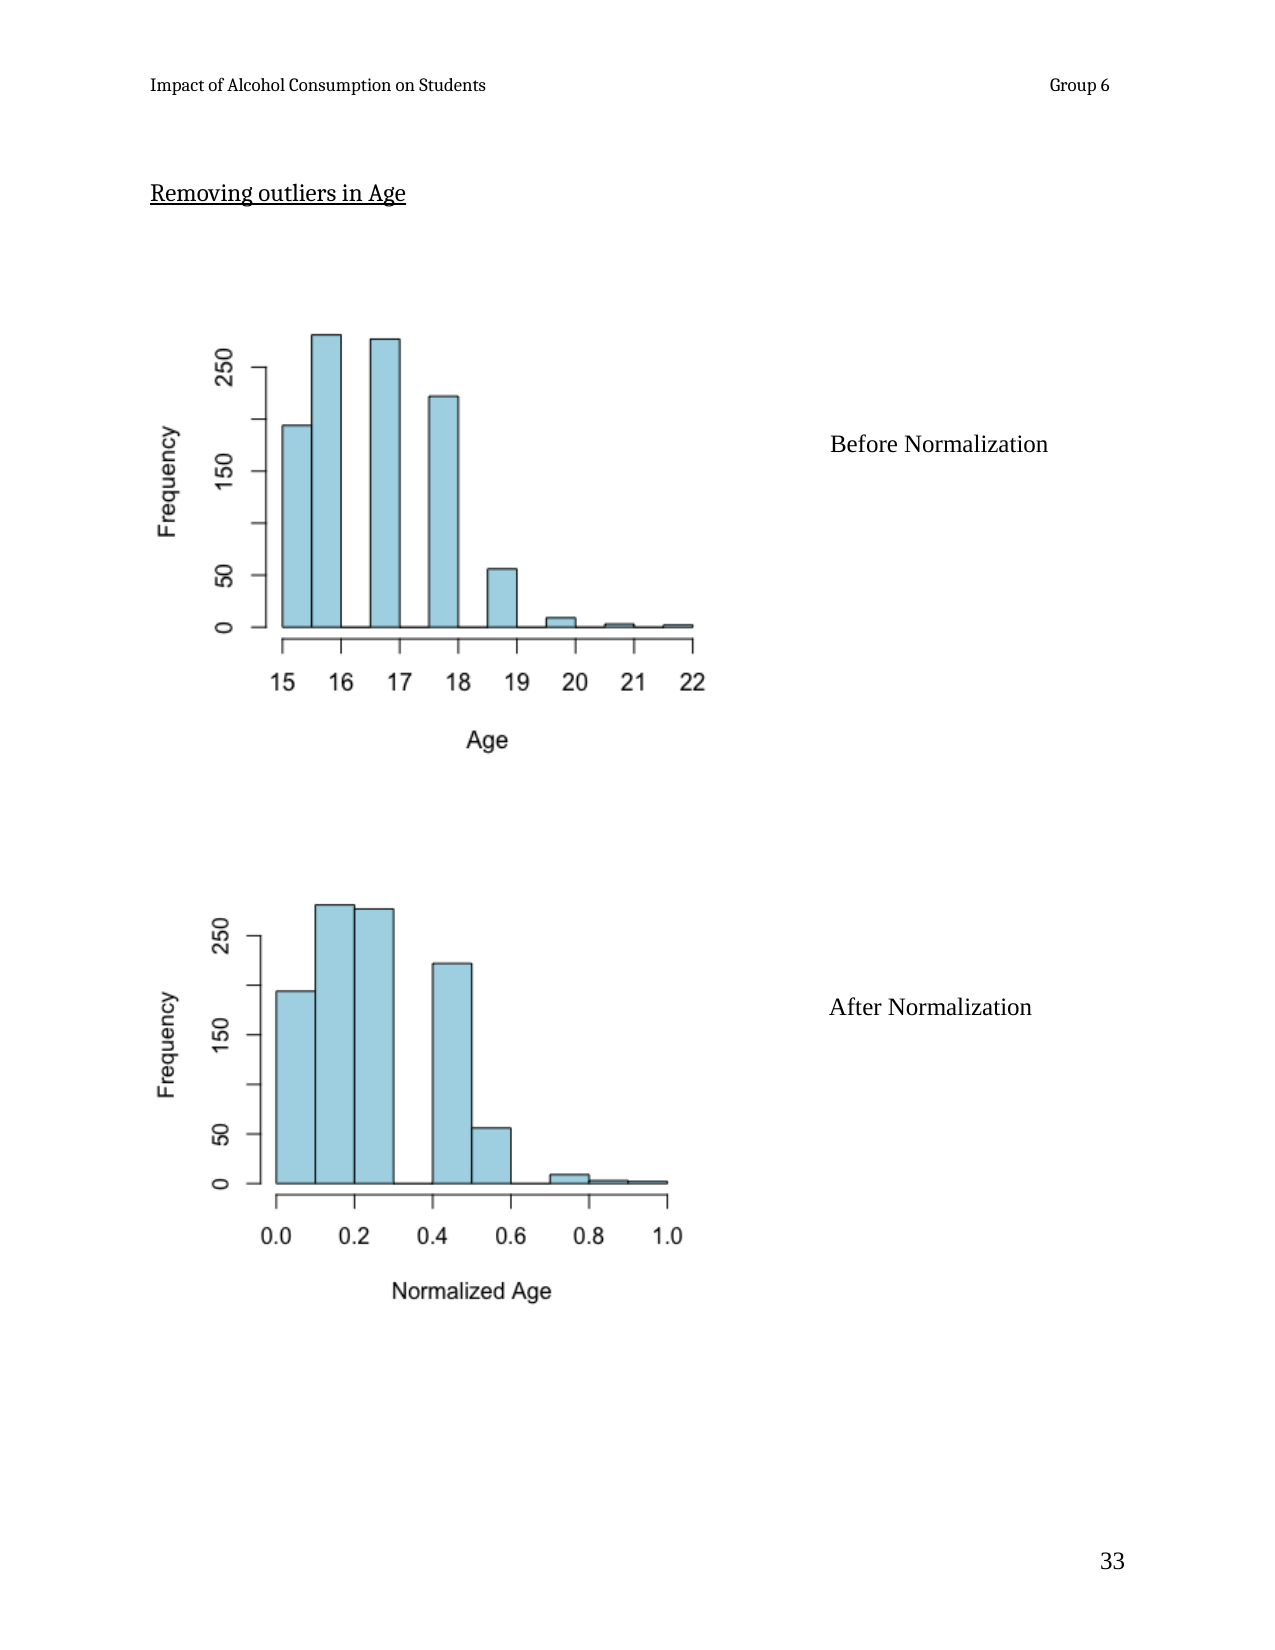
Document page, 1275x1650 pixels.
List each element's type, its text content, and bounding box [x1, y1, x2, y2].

text Removing outliers in Age [150, 179, 1125, 207]
picture [150, 207, 769, 1333]
